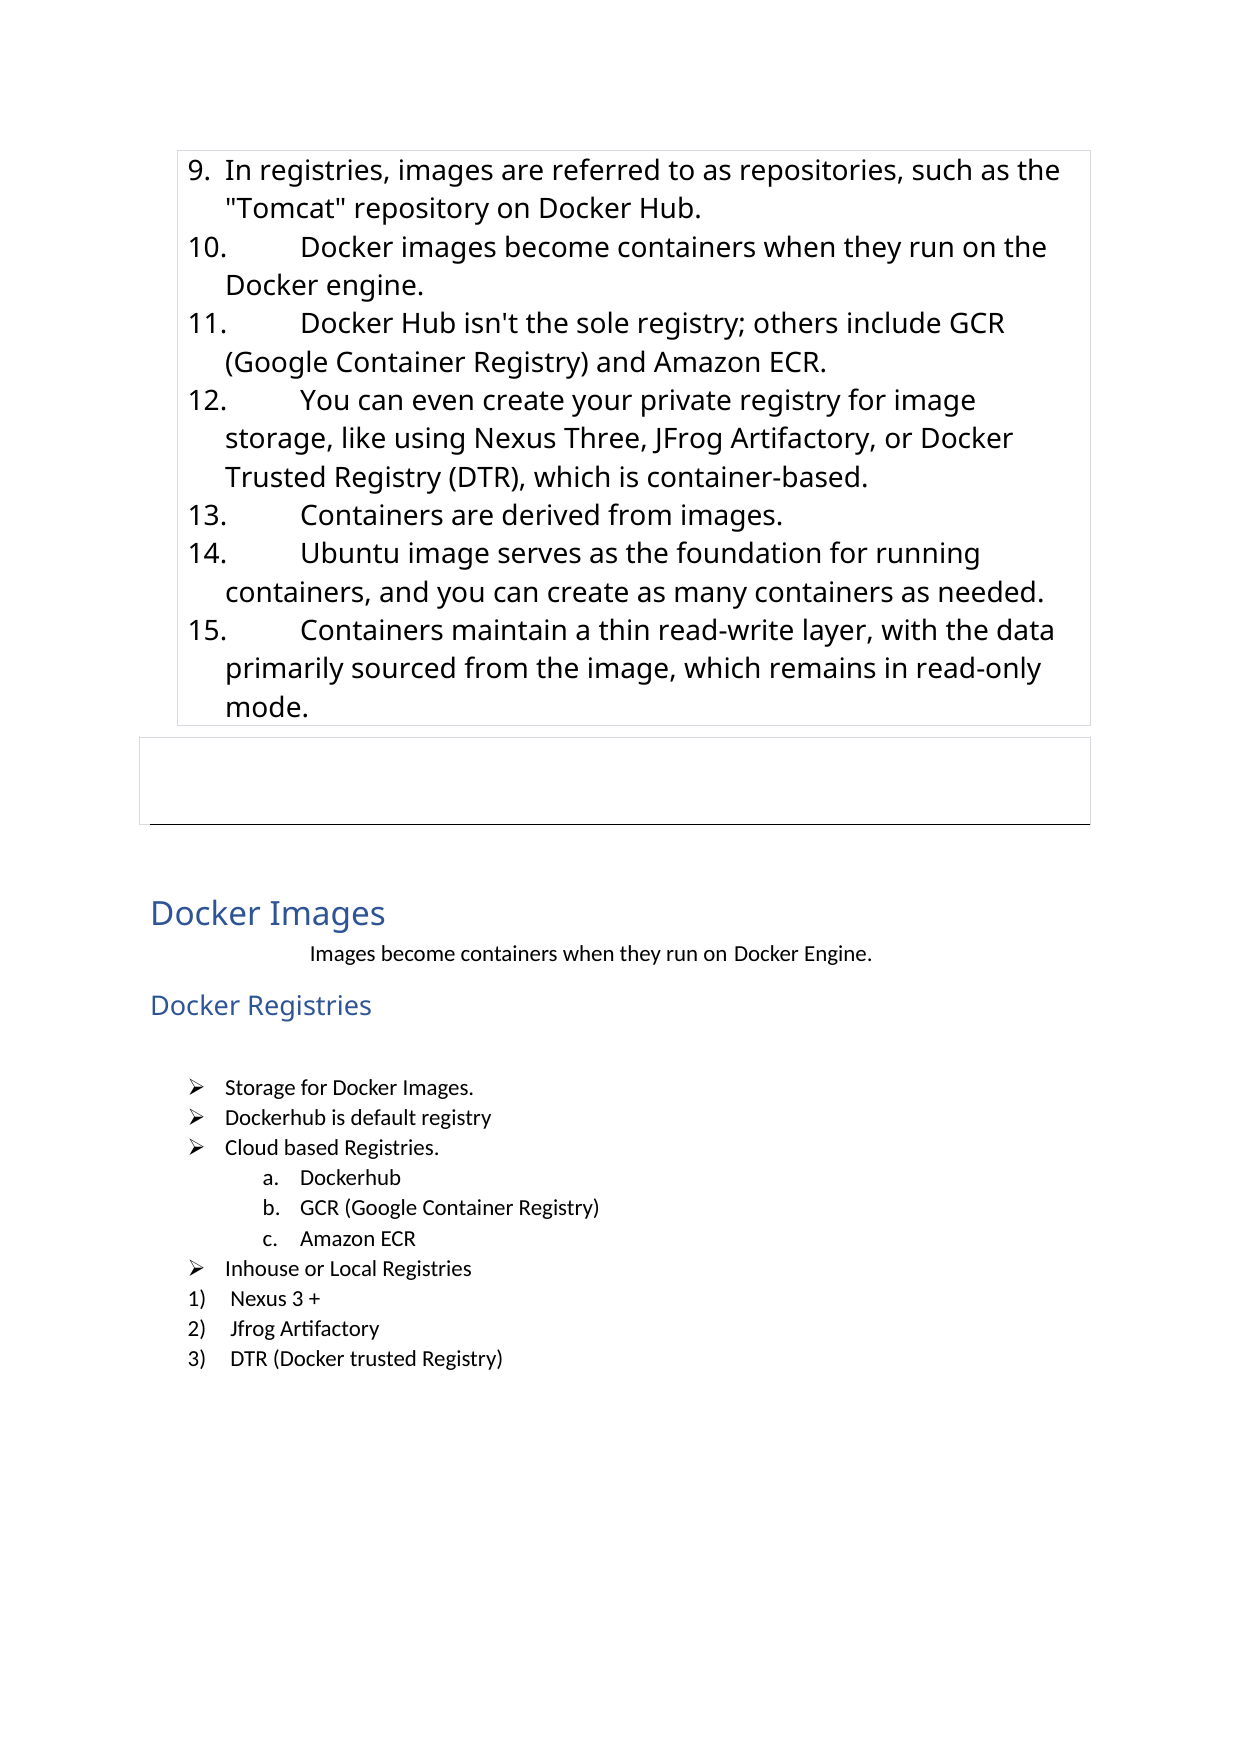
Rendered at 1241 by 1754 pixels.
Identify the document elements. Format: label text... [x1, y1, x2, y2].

subtitle Docker Registries [150, 986, 1090, 1023]
list Jfrog Artifactory [187, 1314, 1090, 1342]
list Inhouse or Local Registries [187, 1254, 1090, 1282]
list Dockerhub [262, 1163, 1090, 1191]
list Dockerhub is default registry [187, 1103, 1090, 1131]
list Amazon ECR [262, 1224, 1090, 1252]
list Docker images become containers when they run on the Docker engine. [178, 227, 1090, 303]
list Containers maintain a thin read-write layer, with the data primarily sourced from the image, which remains in read-only mode. [178, 610, 1090, 725]
list In registries, images are referred to as repositories, such as the "Tomcat" repository on Docker Hub. [178, 151, 1090, 227]
text Images become containers when they run on Docker Engine. [150, 939, 1090, 967]
list DTR (Docker trusted Registry) [187, 1344, 1090, 1373]
list Ubuntu image serves as the foundation for running containers, and you can create as many containers as needed. [178, 533, 1090, 610]
list You can even create your private registry for image storage, like using Nexus Three, JFrog Artifactory, or Docker Trusted Registry (DTR), which is container-based. [178, 380, 1090, 495]
list Docker Hub isn't the sole registry; others include GCR (Google Container Registry) and Amazon ECR. [178, 303, 1090, 380]
list Storage for Docker Images. [187, 1073, 1090, 1101]
list Cloud based Registries. [187, 1133, 1090, 1161]
list Nexus 3 + [187, 1284, 1090, 1312]
list GCR (Google Container Registry) [262, 1193, 1090, 1222]
subtitle Docker Images [150, 890, 1090, 936]
list Containers are derived from images. [178, 495, 1090, 533]
